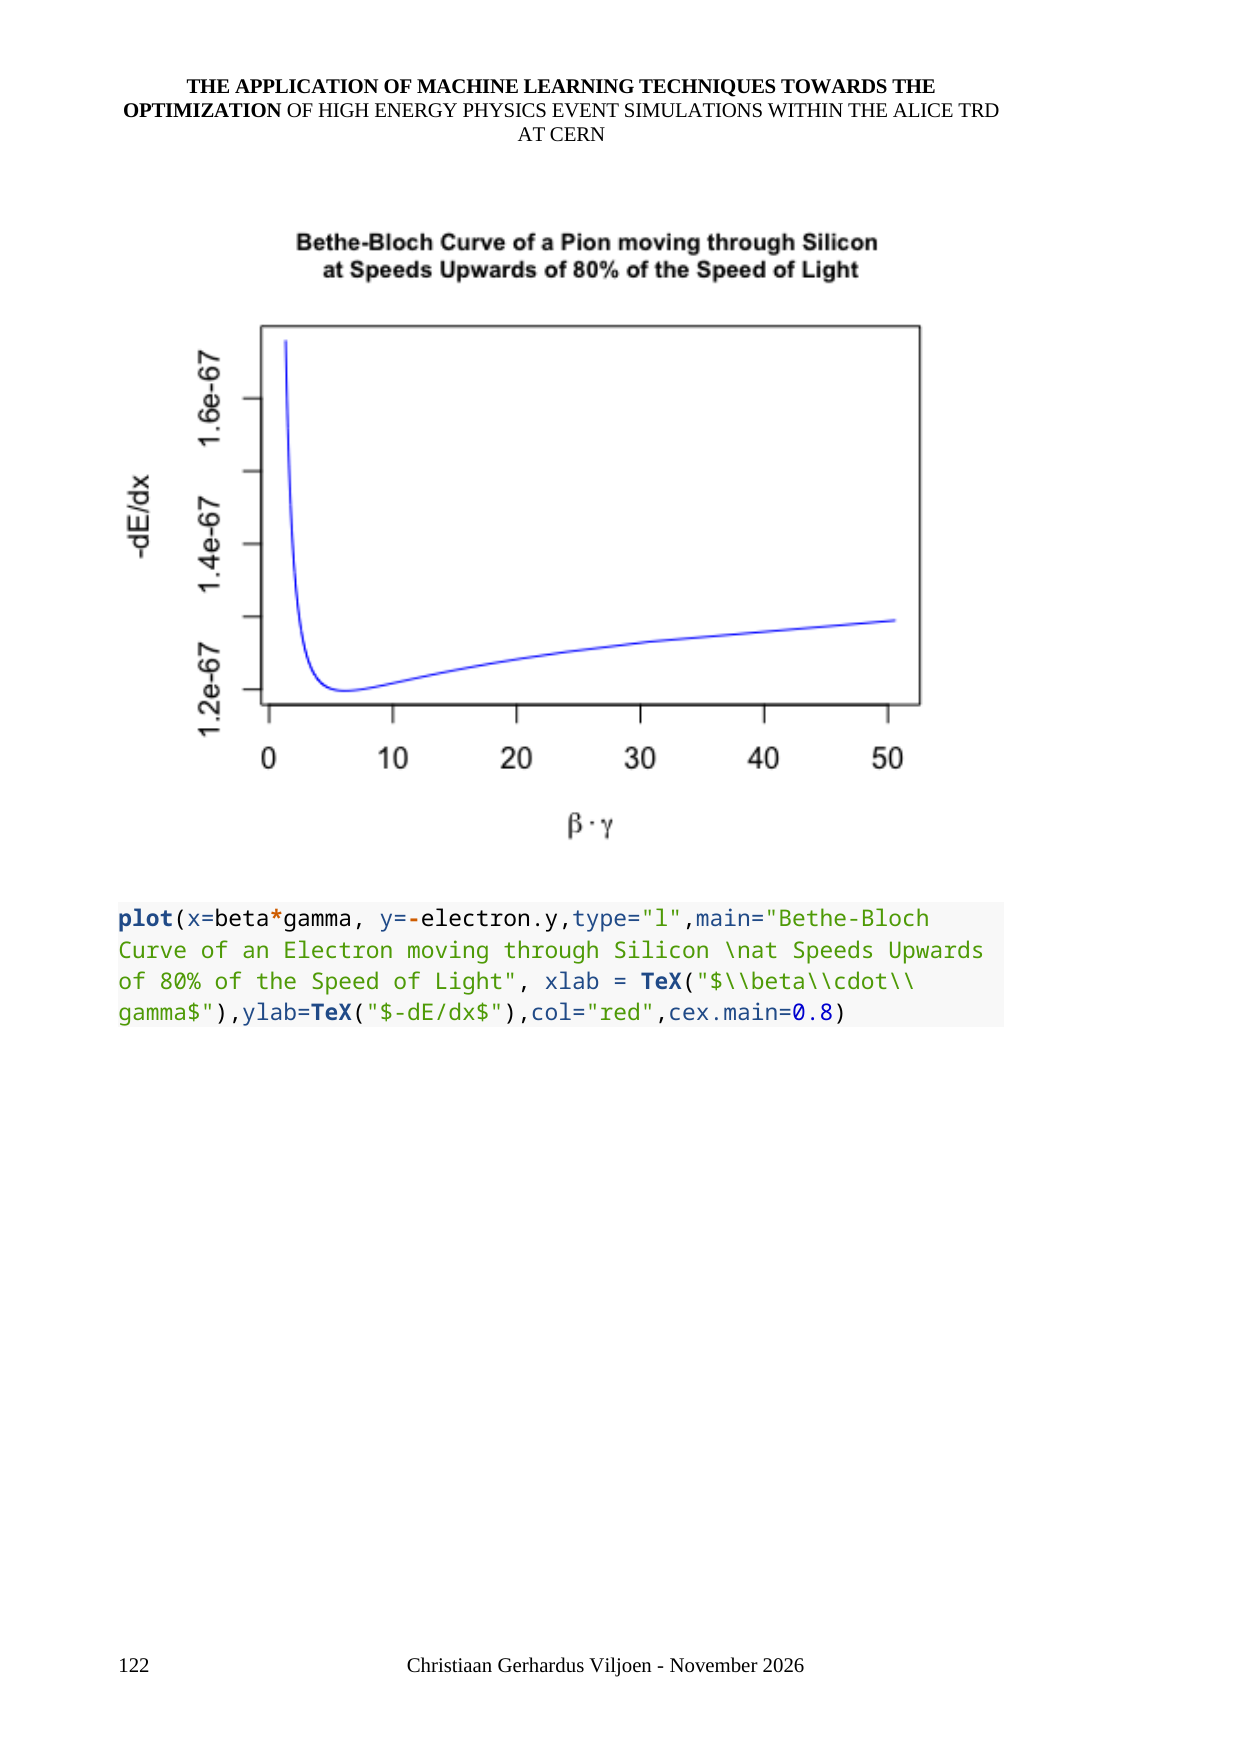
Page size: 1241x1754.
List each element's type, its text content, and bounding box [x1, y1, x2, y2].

text plot(x=beta*gamma, y=-electron.y,type="l",main="Bethe-Bloch Curve of an Electron moving through Silicon \nat Speeds Upwards of 80% of the Speed of Light", xlab = TeX("$\\beta\\cdot\\gamma$"),ylab=TeX("$-dE/dx$"),col="red",cex.main=0.8) [118, 902, 1004, 1027]
picture [118, 183, 994, 884]
